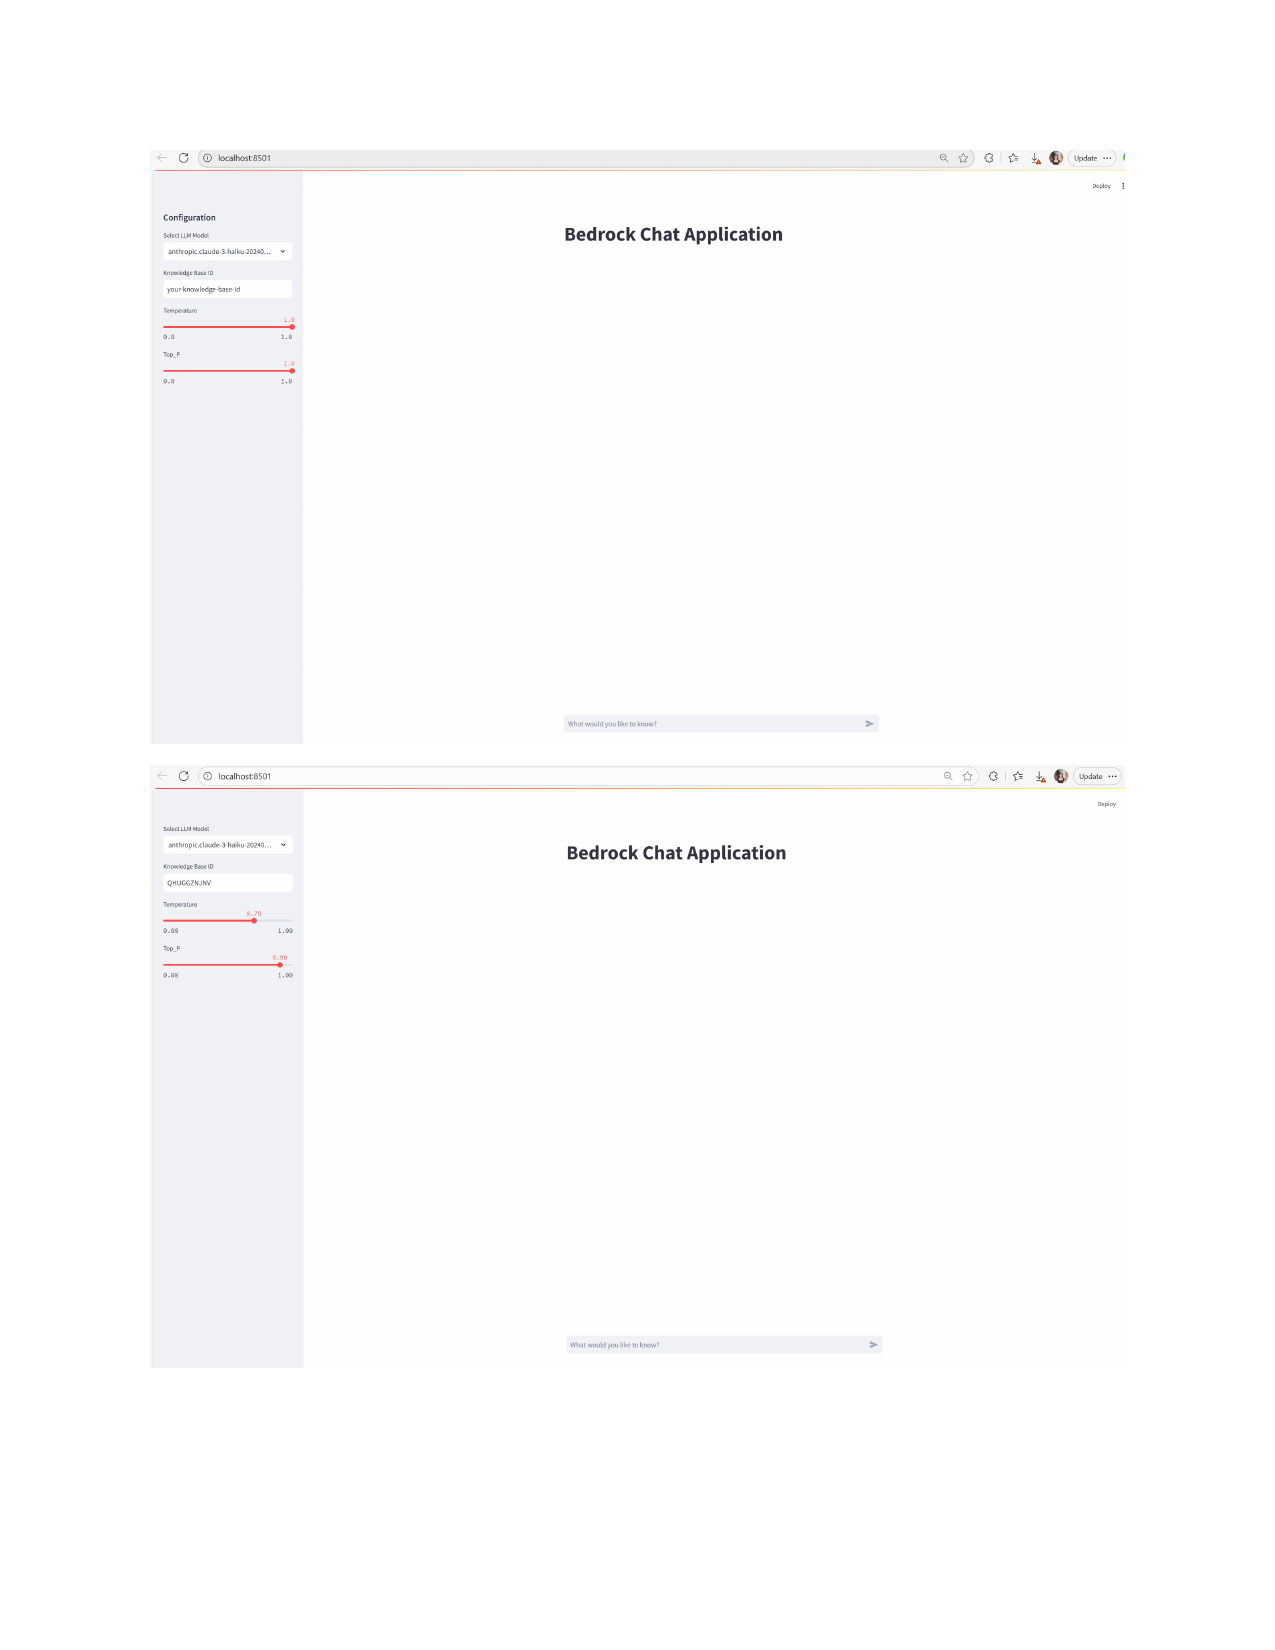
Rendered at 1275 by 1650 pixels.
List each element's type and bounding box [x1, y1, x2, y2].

picture [150, 765, 1125, 1368]
picture [150, 150, 1125, 744]
